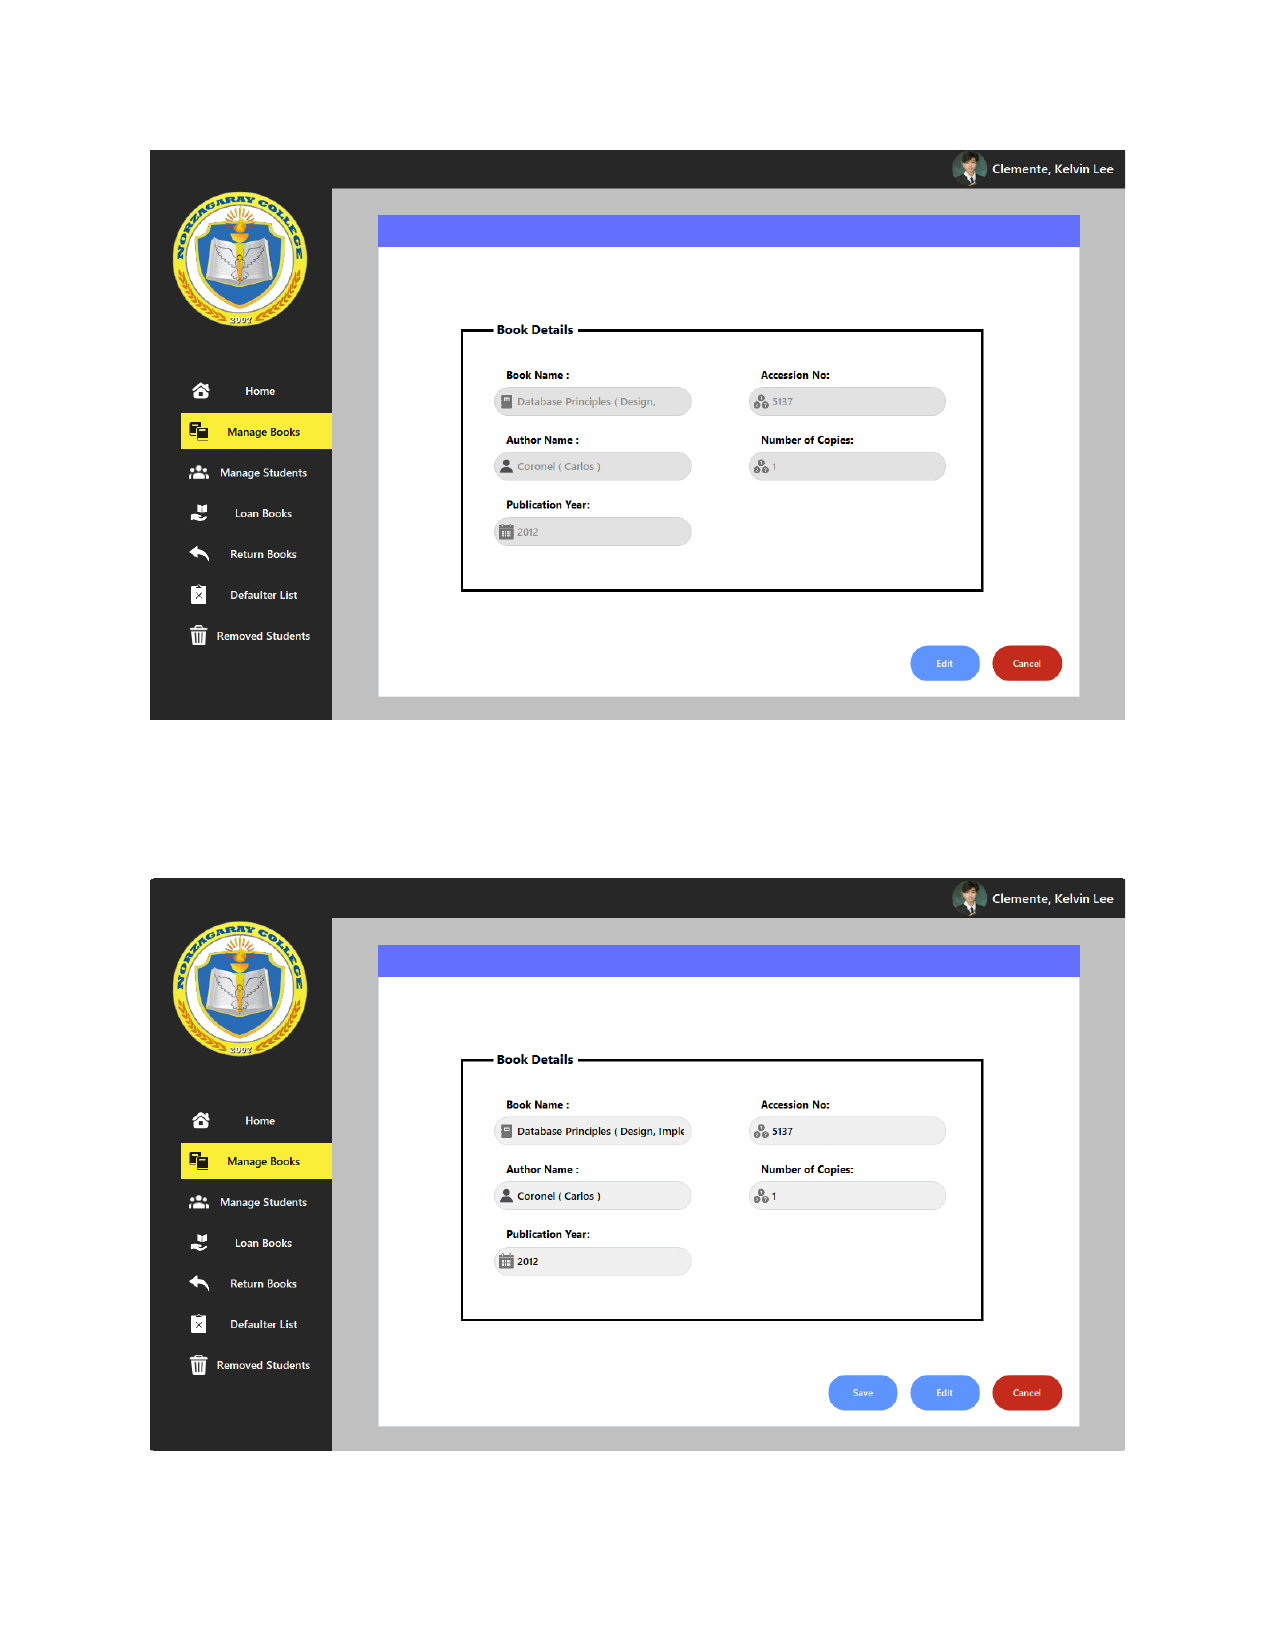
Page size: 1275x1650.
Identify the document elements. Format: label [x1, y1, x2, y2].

picture [150, 150, 1125, 720]
picture [150, 878, 1125, 1451]
